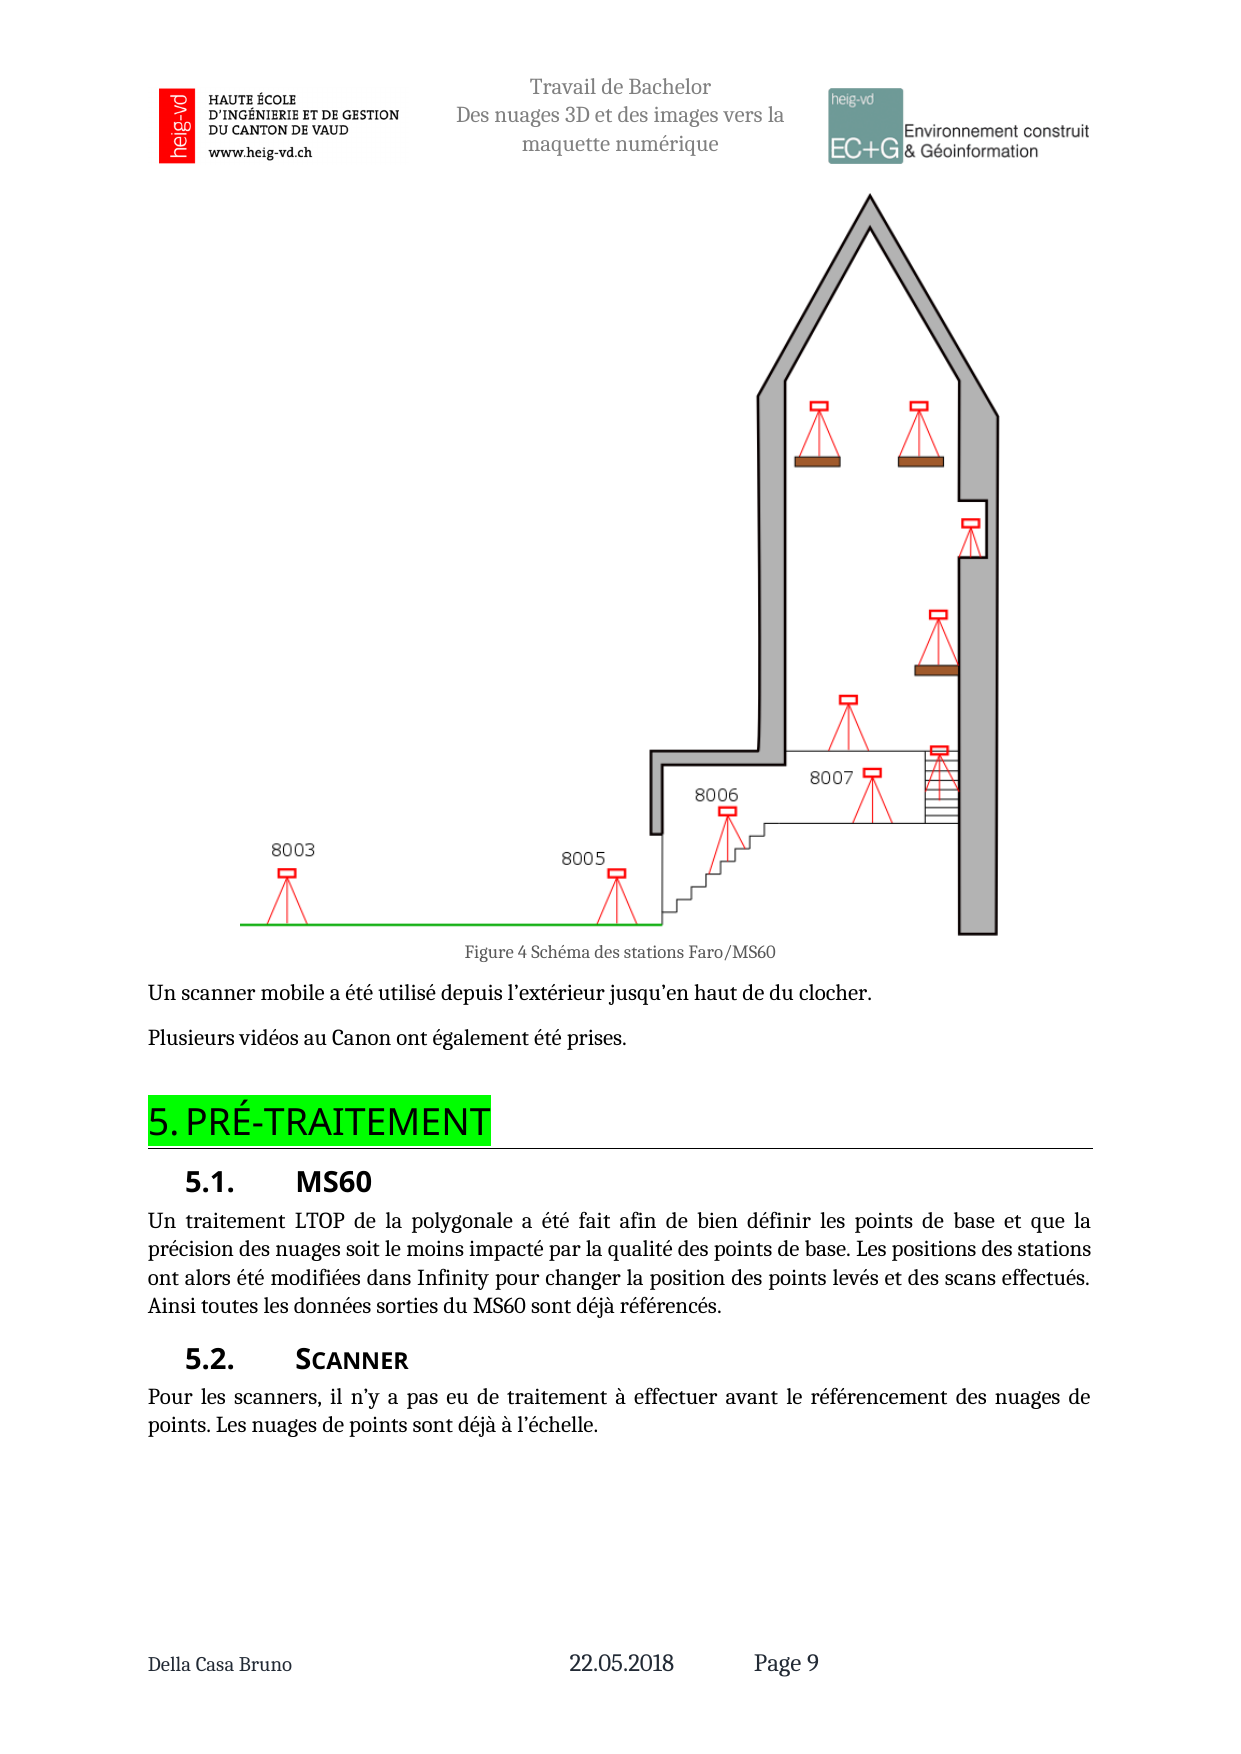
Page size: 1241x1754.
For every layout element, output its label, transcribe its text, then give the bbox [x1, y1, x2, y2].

picture [147, 87, 410, 165]
text Un scanner mobile a été utilisé depuis l’extérieur jusqu’en haut de du clocher. [148, 980, 1093, 1006]
picture [240, 193, 1000, 936]
text Un traitement LTOP de la polygonale a été fait afin de bien définir les points de base et que la précision des nuages soit le moins impacté par la qualité des points de base. Les positions des stations ont alors été modifiées dans Infinity pour changer la position des points levés et des scans effectués. Ainsi toutes les données sorties du MS60 sont déjà référencés. [148, 1207, 1093, 1319]
subtitle Scanner [185, 1338, 1093, 1378]
text Plusieurs vidéos au Canon ont également été prises. [148, 1025, 1093, 1051]
subtitle Pré-Traitement [148, 1095, 1093, 1148]
picture [827, 87, 1093, 165]
text Pour les scanners, il n’y a pas eu de traitement à effectuer avant le référencement des nuages de points. Les nuages de points sont déjà à l’échelle. [148, 1384, 1093, 1439]
subtitle MS60 [185, 1162, 1093, 1201]
